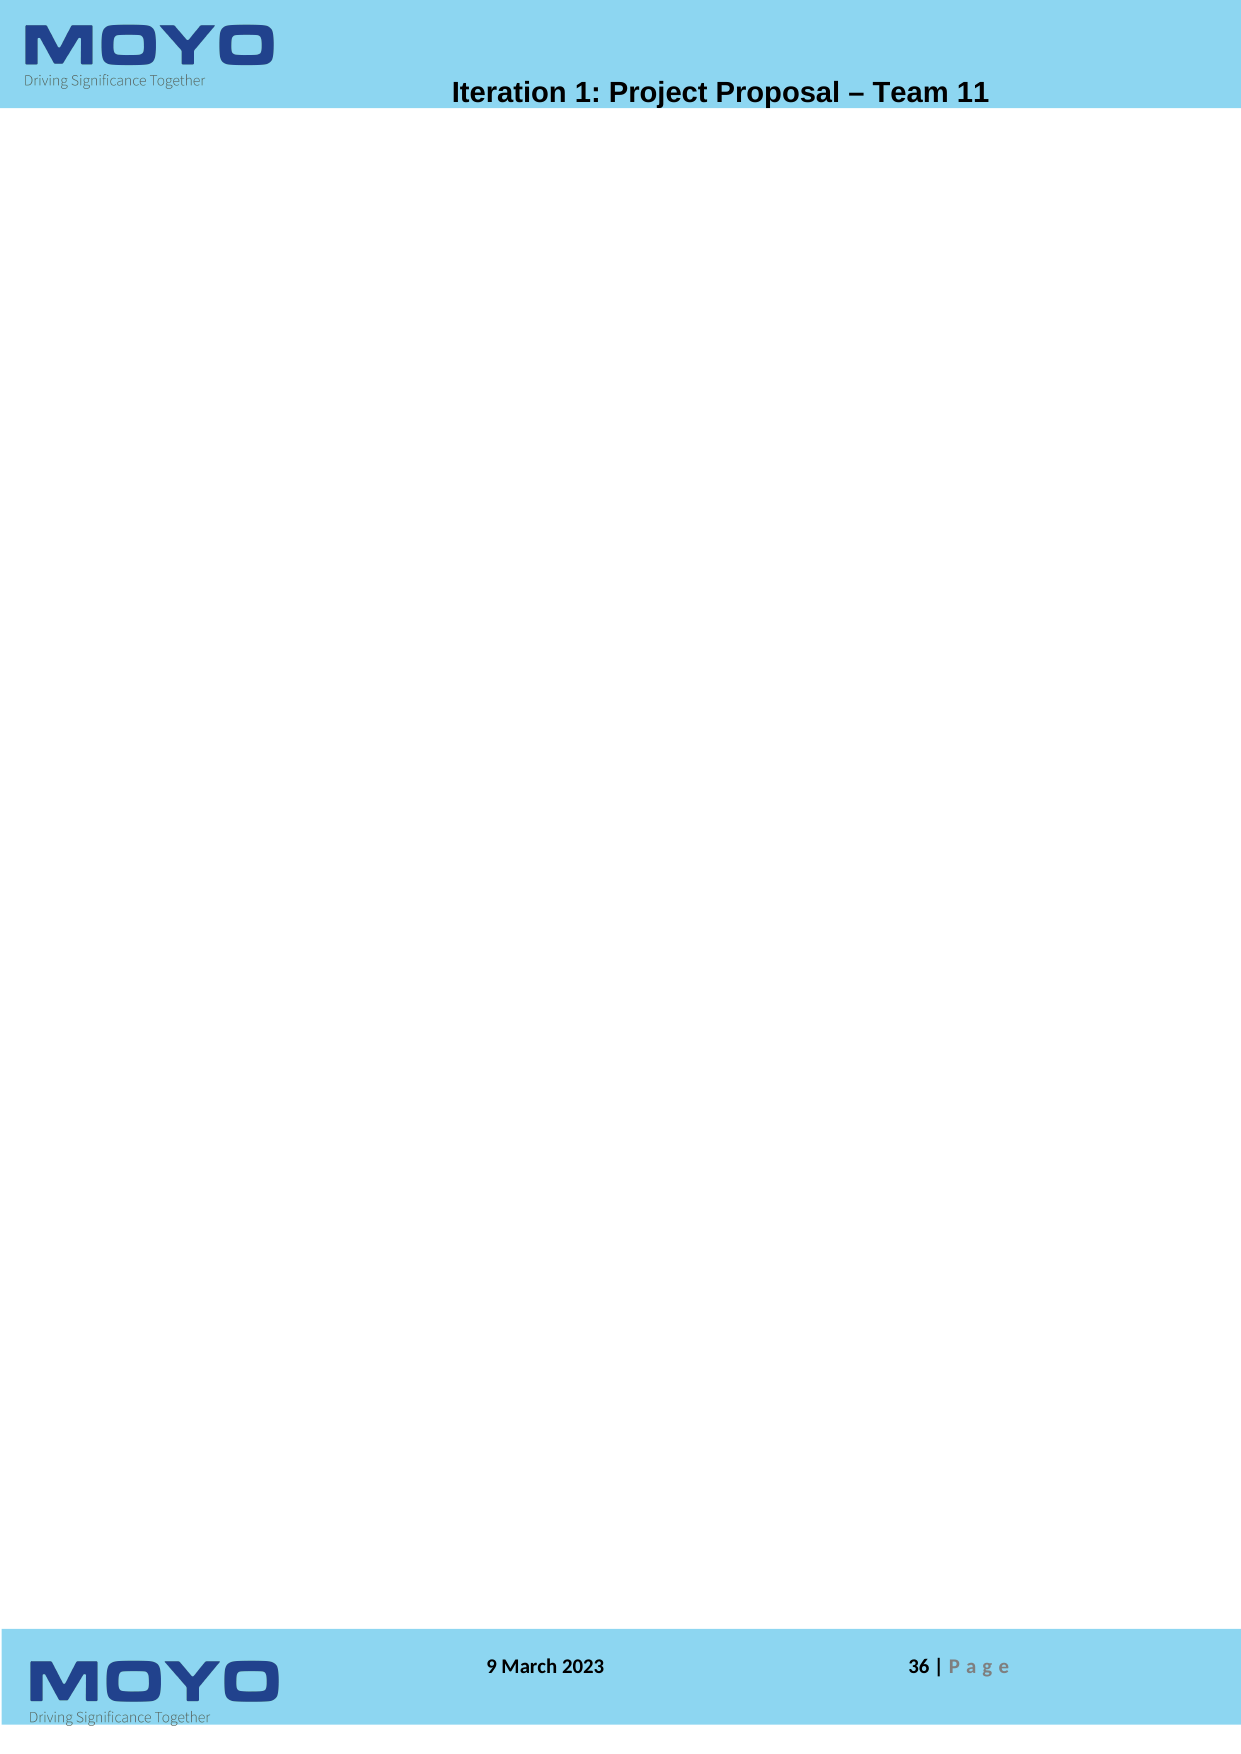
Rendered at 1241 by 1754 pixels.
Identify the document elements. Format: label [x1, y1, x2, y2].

picture [26, 1655, 282, 1729]
picture [21, 19, 277, 92]
